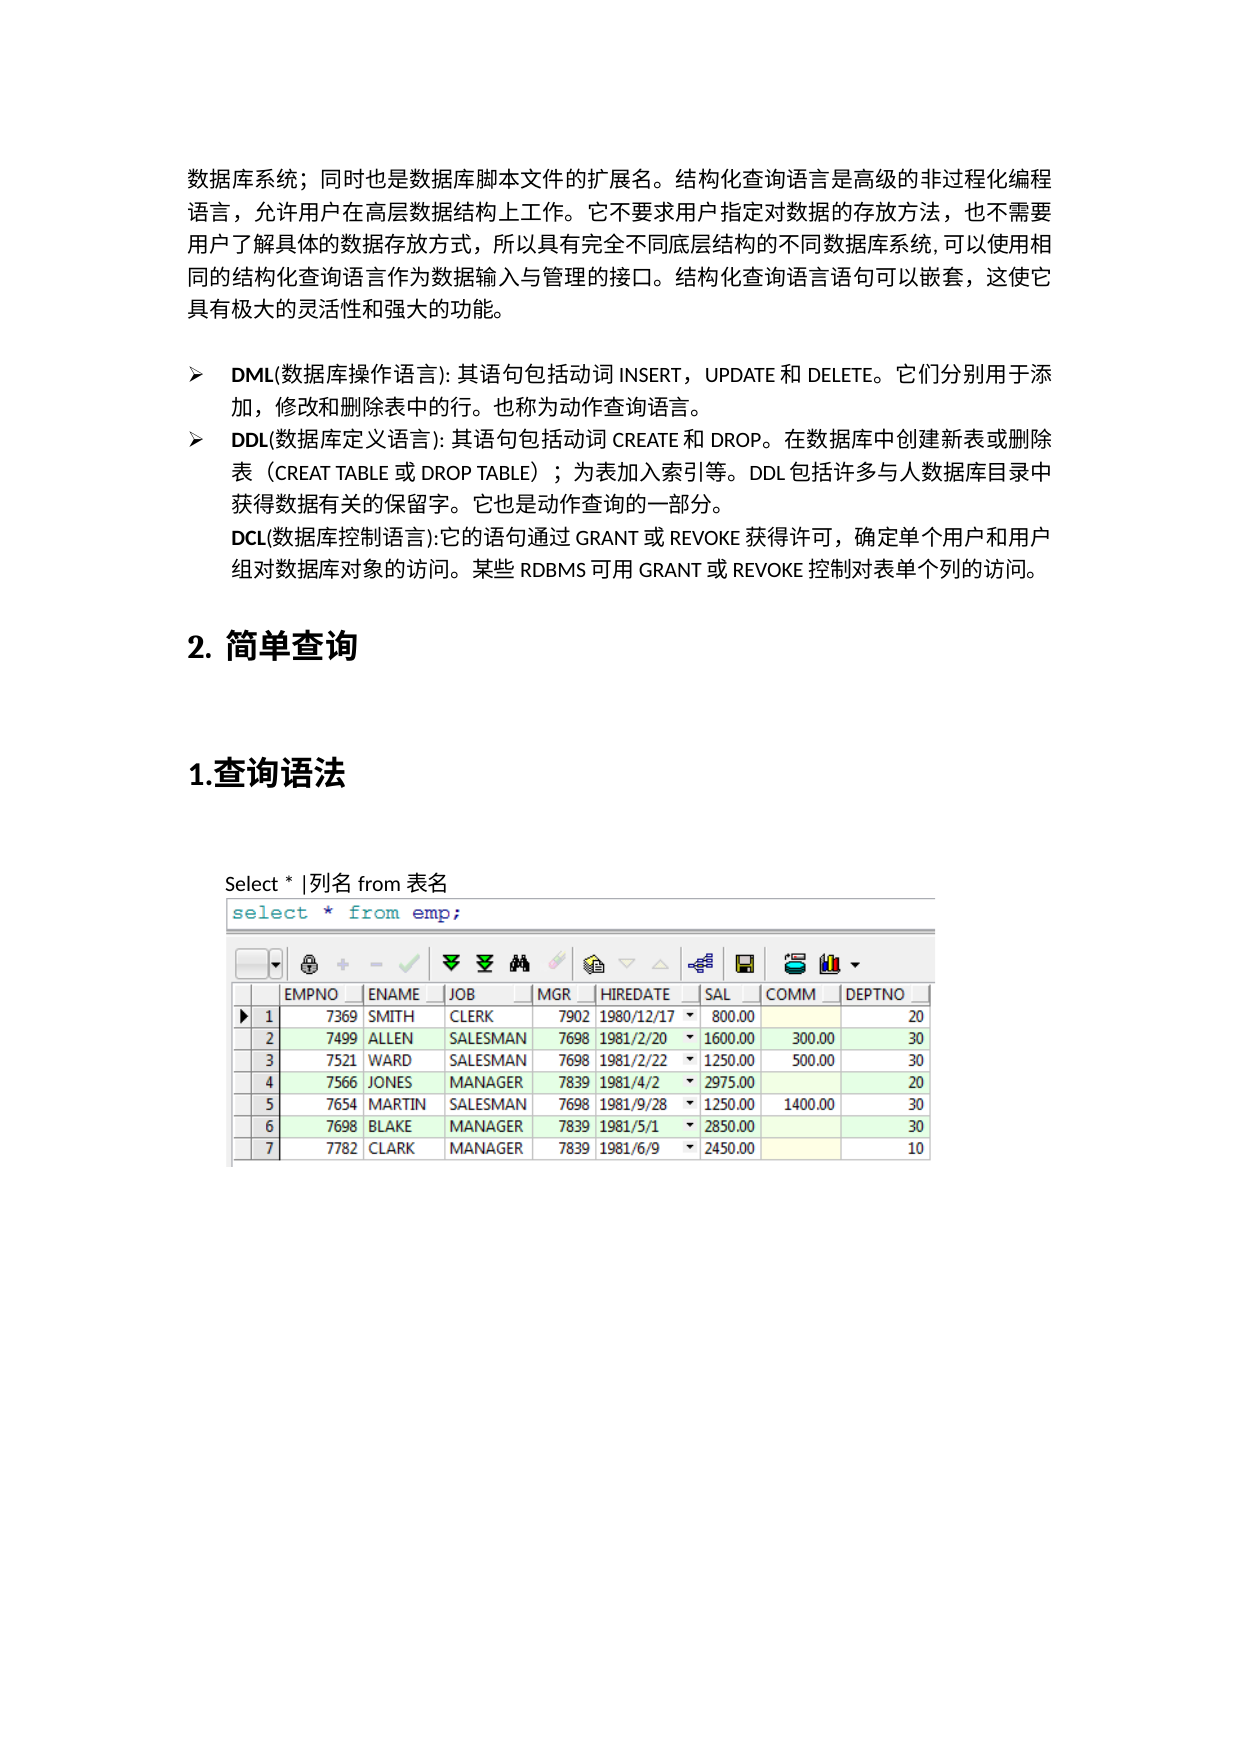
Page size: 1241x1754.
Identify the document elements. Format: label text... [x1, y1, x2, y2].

list DML(数据库操作语言): 其语句包括动词INSERT，UPDATE和DELETE。它们分别用于添加，修改和删除表中的行。也称为动作查询语言。 [187, 357, 1053, 422]
list Select * |列名 from 表名 [225, 866, 1053, 898]
text DCL(数据库控制语言):它的语句通过GRANT或REVOKE获得许可，确定单个用户和用户 组对数据库对象的访问。某些RDBMS可用GRANT或REVOKE控制对表单个列的访问。 [187, 519, 1053, 584]
picture [225, 898, 936, 1167]
subtitle 简单查询 [187, 612, 1053, 677]
list DDL(数据库定义语言): 其语句包括动词CREATE和DROP。在数据库中创建新表或删除表（CREAT TABLE 或 DROP TABLE）；为表加入索引等。DDL包括许多与人数据库目录中获得数据有关的保留字。它也是动作查询的一部分。 [187, 422, 1053, 519]
subtitle 1.查询语法 [187, 739, 1053, 804]
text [187, 162, 1053, 324]
